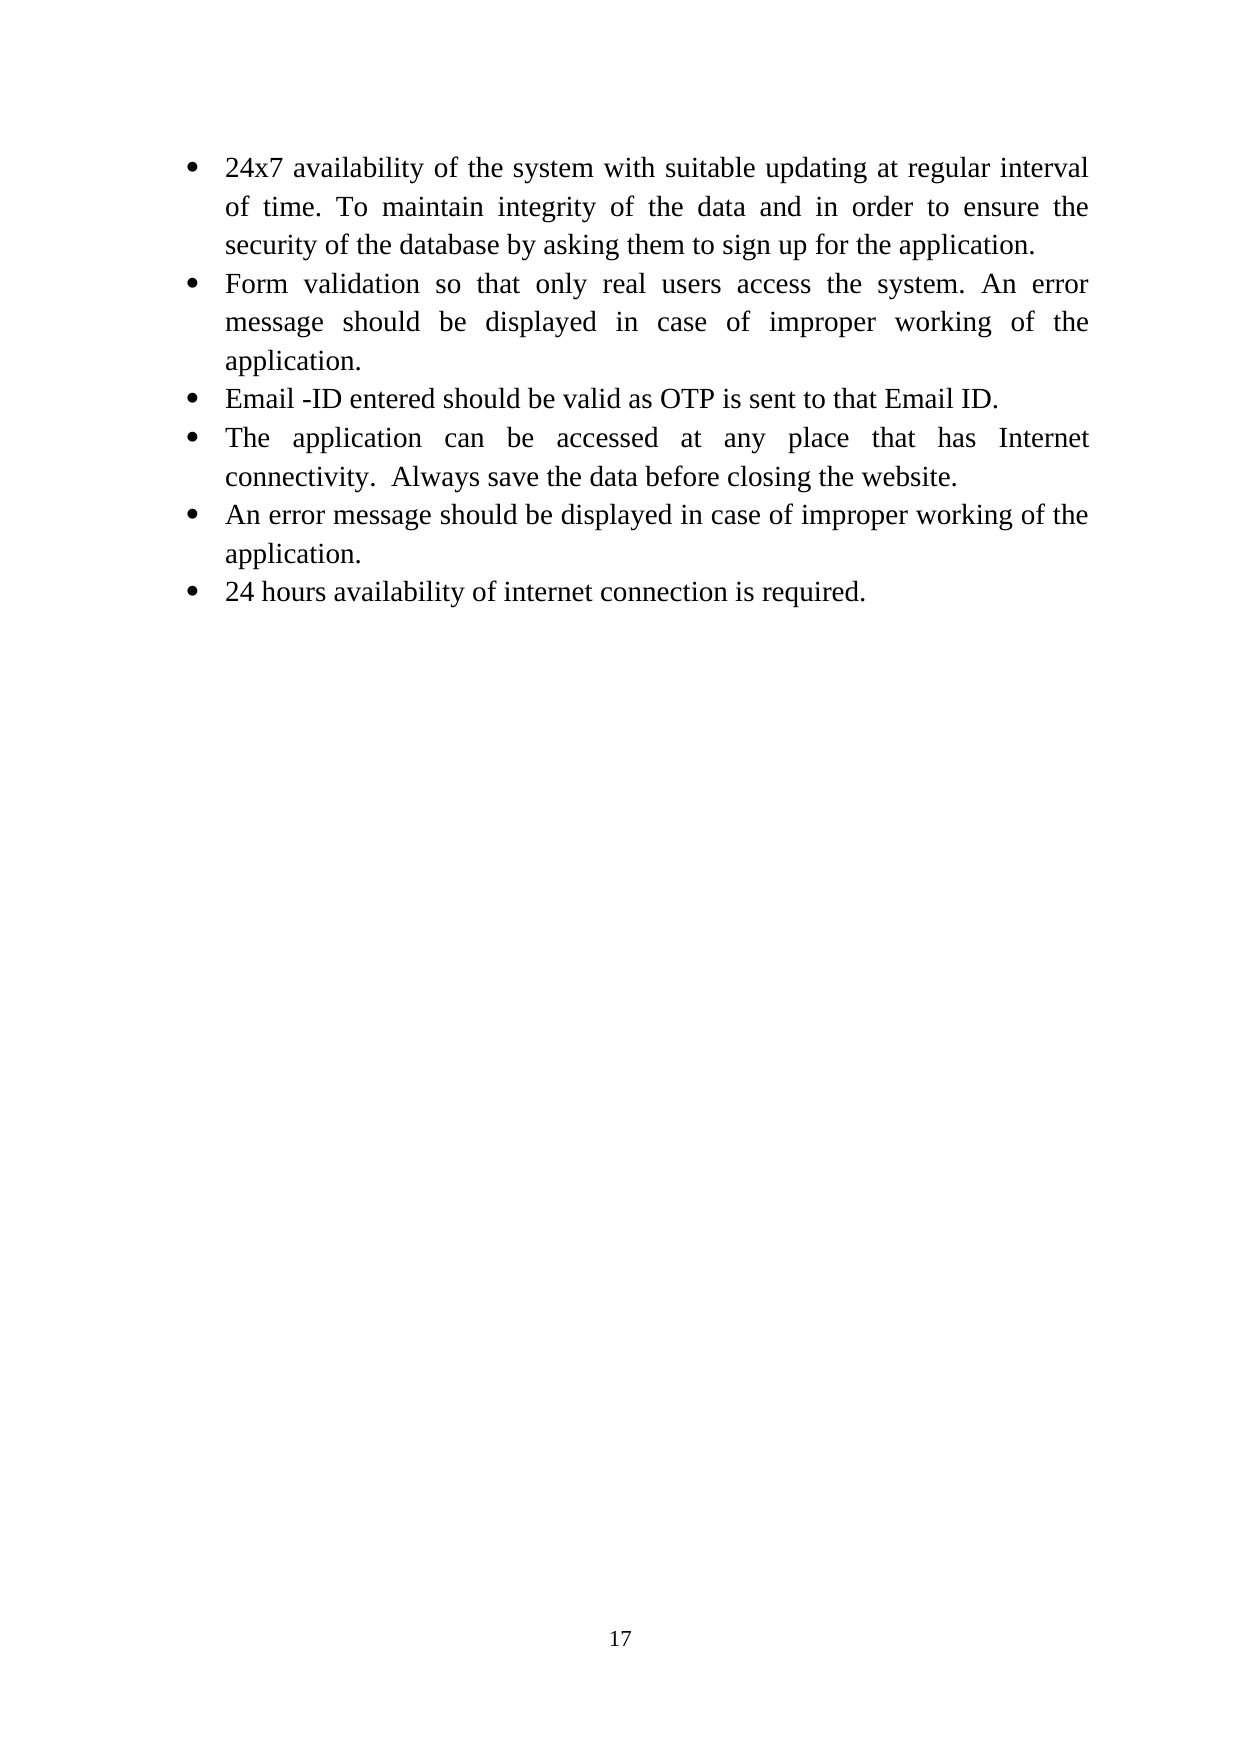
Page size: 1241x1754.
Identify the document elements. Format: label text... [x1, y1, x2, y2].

list 24x7 availability of the system with suitable updating at regular interval of time. To maintain integrity of the data and in order to ensure the security of the database by asking them to sign up for the application. [187, 150, 1090, 261]
list Form validation so that only real users access the system. An error message should be displayed in case of improper working of the application. [187, 266, 1090, 376]
list The application can be accessed at any place that has Internet connectivity. Always save the data before closing the website. [187, 420, 1090, 492]
list An error message should be displayed in case of improper working of the application. [187, 497, 1090, 569]
list 24 hours availability of internet connection is required. [187, 574, 1090, 608]
list Email -ID entered should be valid as OTP is sent to that Email ID. [187, 381, 1090, 415]
